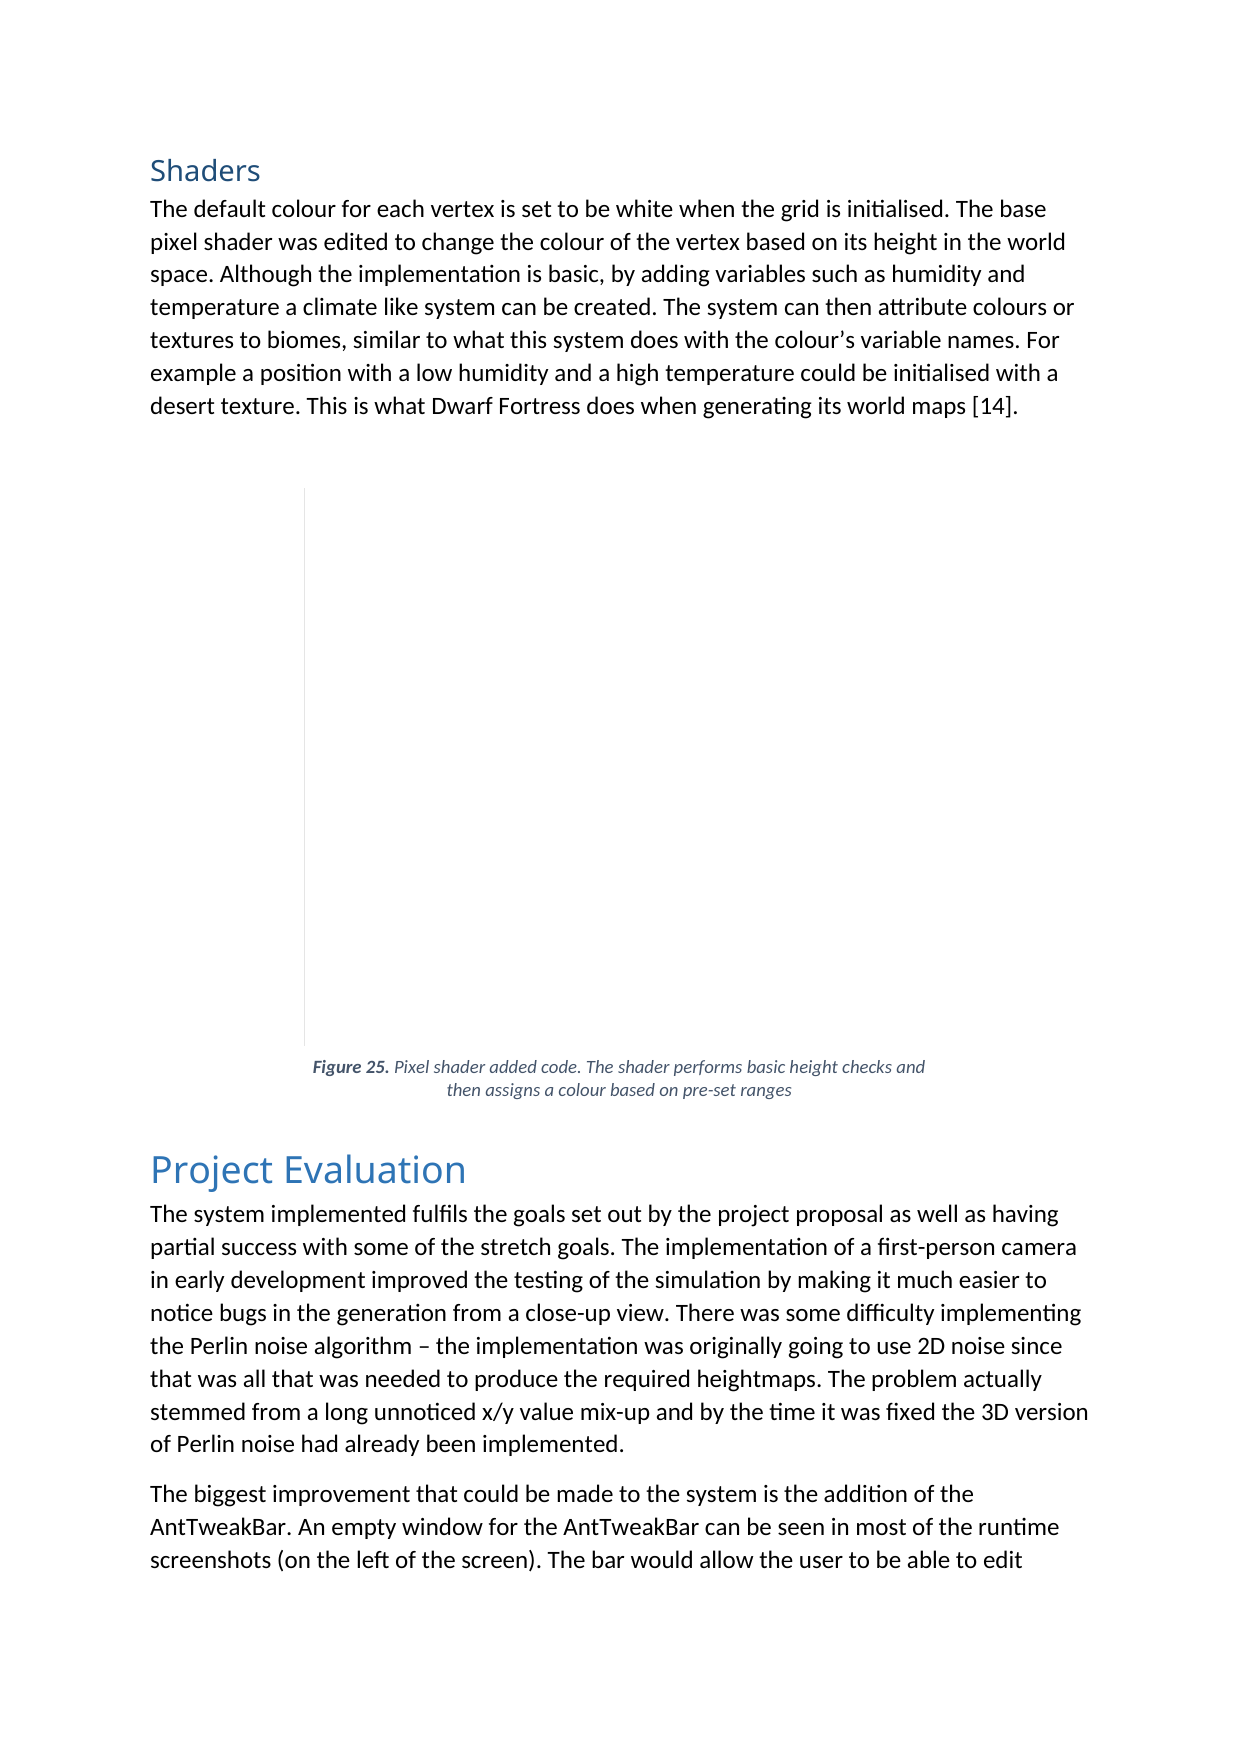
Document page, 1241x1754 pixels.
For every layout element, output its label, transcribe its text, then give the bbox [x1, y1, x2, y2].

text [150, 1478, 1090, 1574]
subtitle Project Evaluation [150, 1143, 1090, 1194]
text The system implemented fulfils the goals set out by the project proposal as well as having partial success with some of the stretch goals. The implementation of a first-person camera in early development improved the testing of the simulation by making it much easier to notice bugs in the generation from a close-up view. There was some difficulty implementing the Perlin noise algorithm – the implementation was originally going to use 2D noise since that was all that was needed to produce the required heightmaps. The problem actually stemmed from a long unnoticed x/y value mix-up and by the time it was fixed the 3D version of Perlin noise had already been implemented. [150, 1198, 1090, 1459]
text The default colour for each vertex is set to be white when the grid is initialised. The base pixel shader was edited to change the colour of the vertex based on its height in the world space. Although the implementation is basic, by adding variables such as humidity and temperature a climate like system can be created. The system can then attribute colours or textures to biomes, similar to what this system does with the colour’s variable names. For example a position with a low humidity and a high temperature could be initialised with a desert texture. This is what Dwarf Fortress does when generating its world maps [14]. [150, 193, 1090, 421]
subtitle Shaders [150, 150, 1090, 190]
